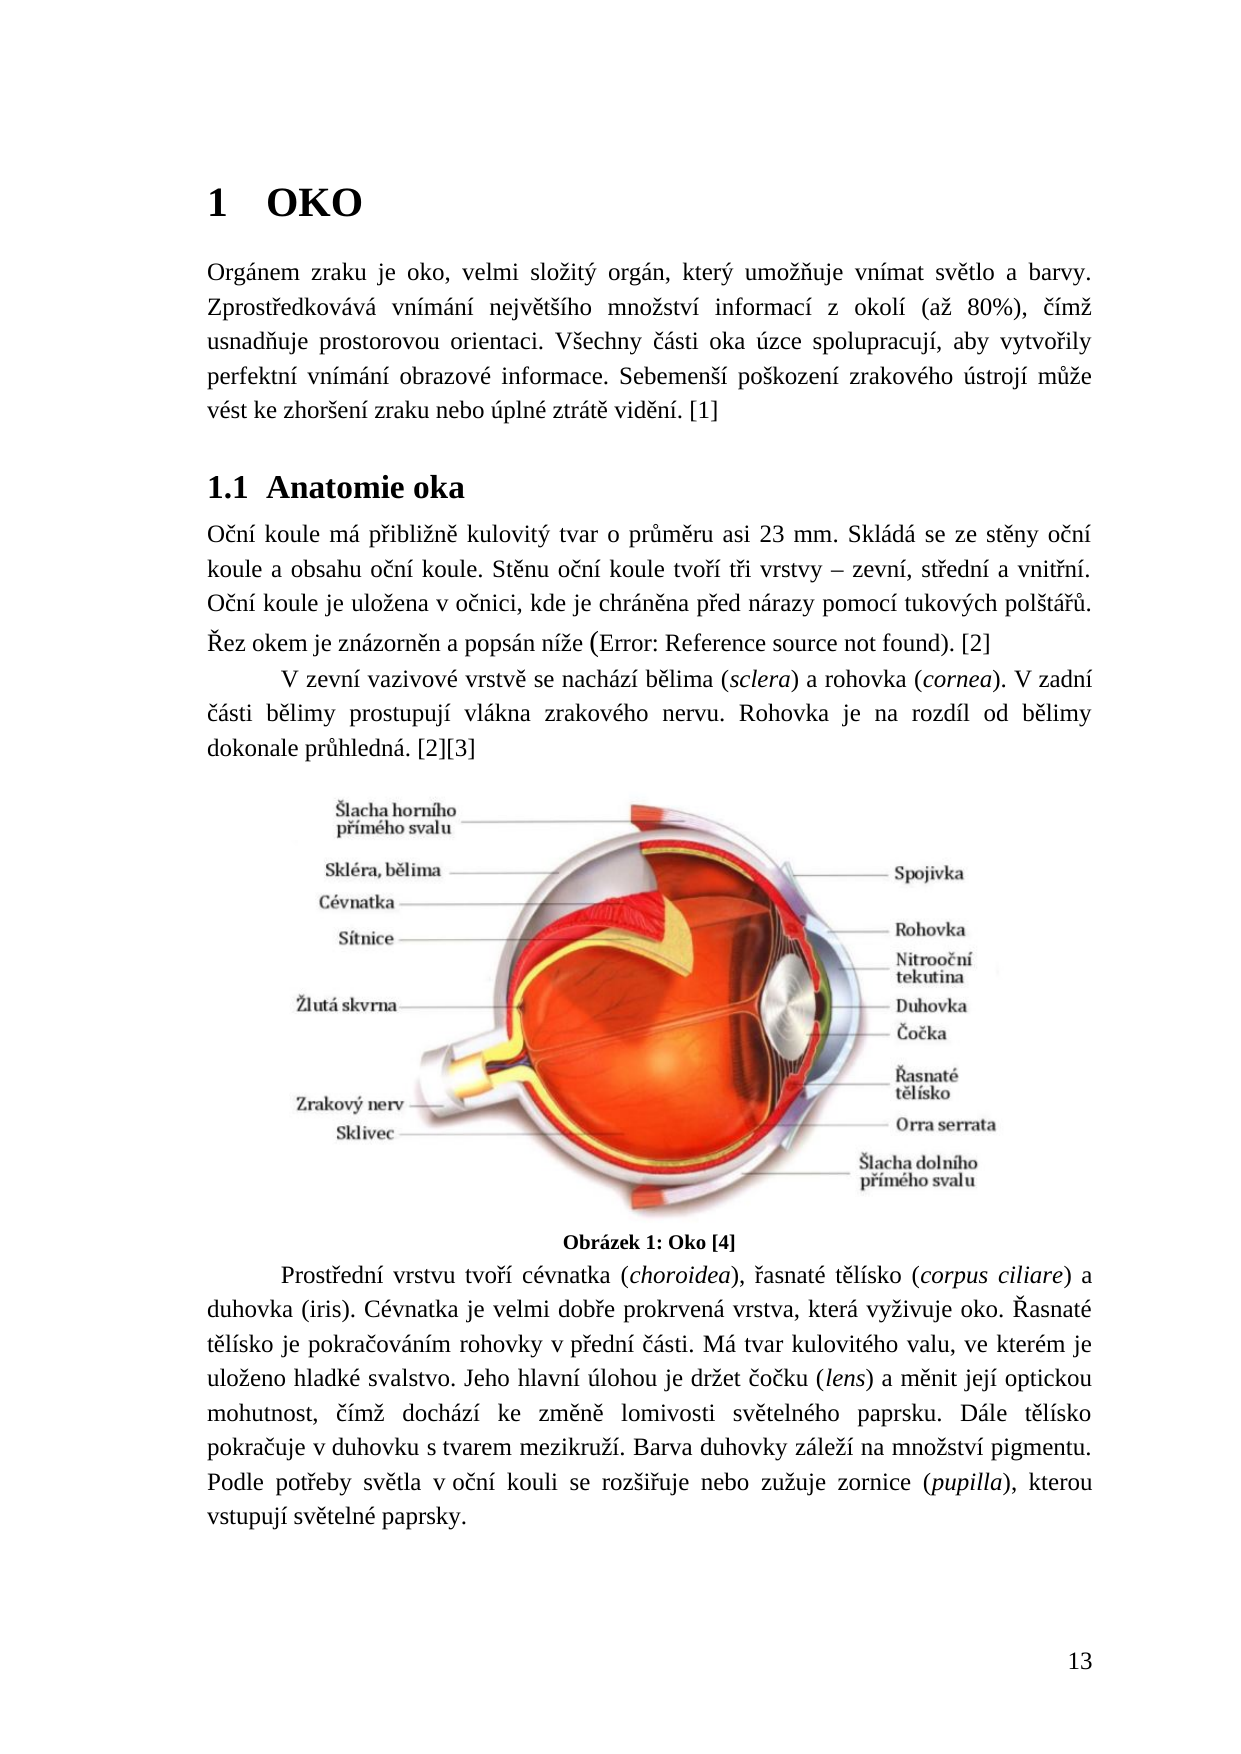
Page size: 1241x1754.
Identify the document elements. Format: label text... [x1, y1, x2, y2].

text Orgánem zraku je oko, velmi složitý orgán, který umožňuje vnímat světlo a barvy. Zprostředkovává vnímání největšího množství informací z okolí (až 80%), čímž usnadňuje prostorovou orientaci. Všechny části oka úzce spolupracují, aby vytvořily perfektní vnímání obrazové informace. Sebemenší poškození zrakového ústrojí může vést ke zhoršení zraku nebo úplné ztrátě vidění. [1] [207, 257, 1092, 424]
text V zevní vazivové vrstvě se nachází bělima (sclera) a rohovka (cornea). V zadní části bělimy prostupují vlákna zrakového nervu. Rohovka je na rozdíl od bělimy dokonale průhledná. [2][3] [207, 664, 1092, 762]
subtitle Anatomie oka [207, 467, 1092, 506]
picture [263, 788, 1036, 1224]
list Oko [207, 177, 1092, 225]
